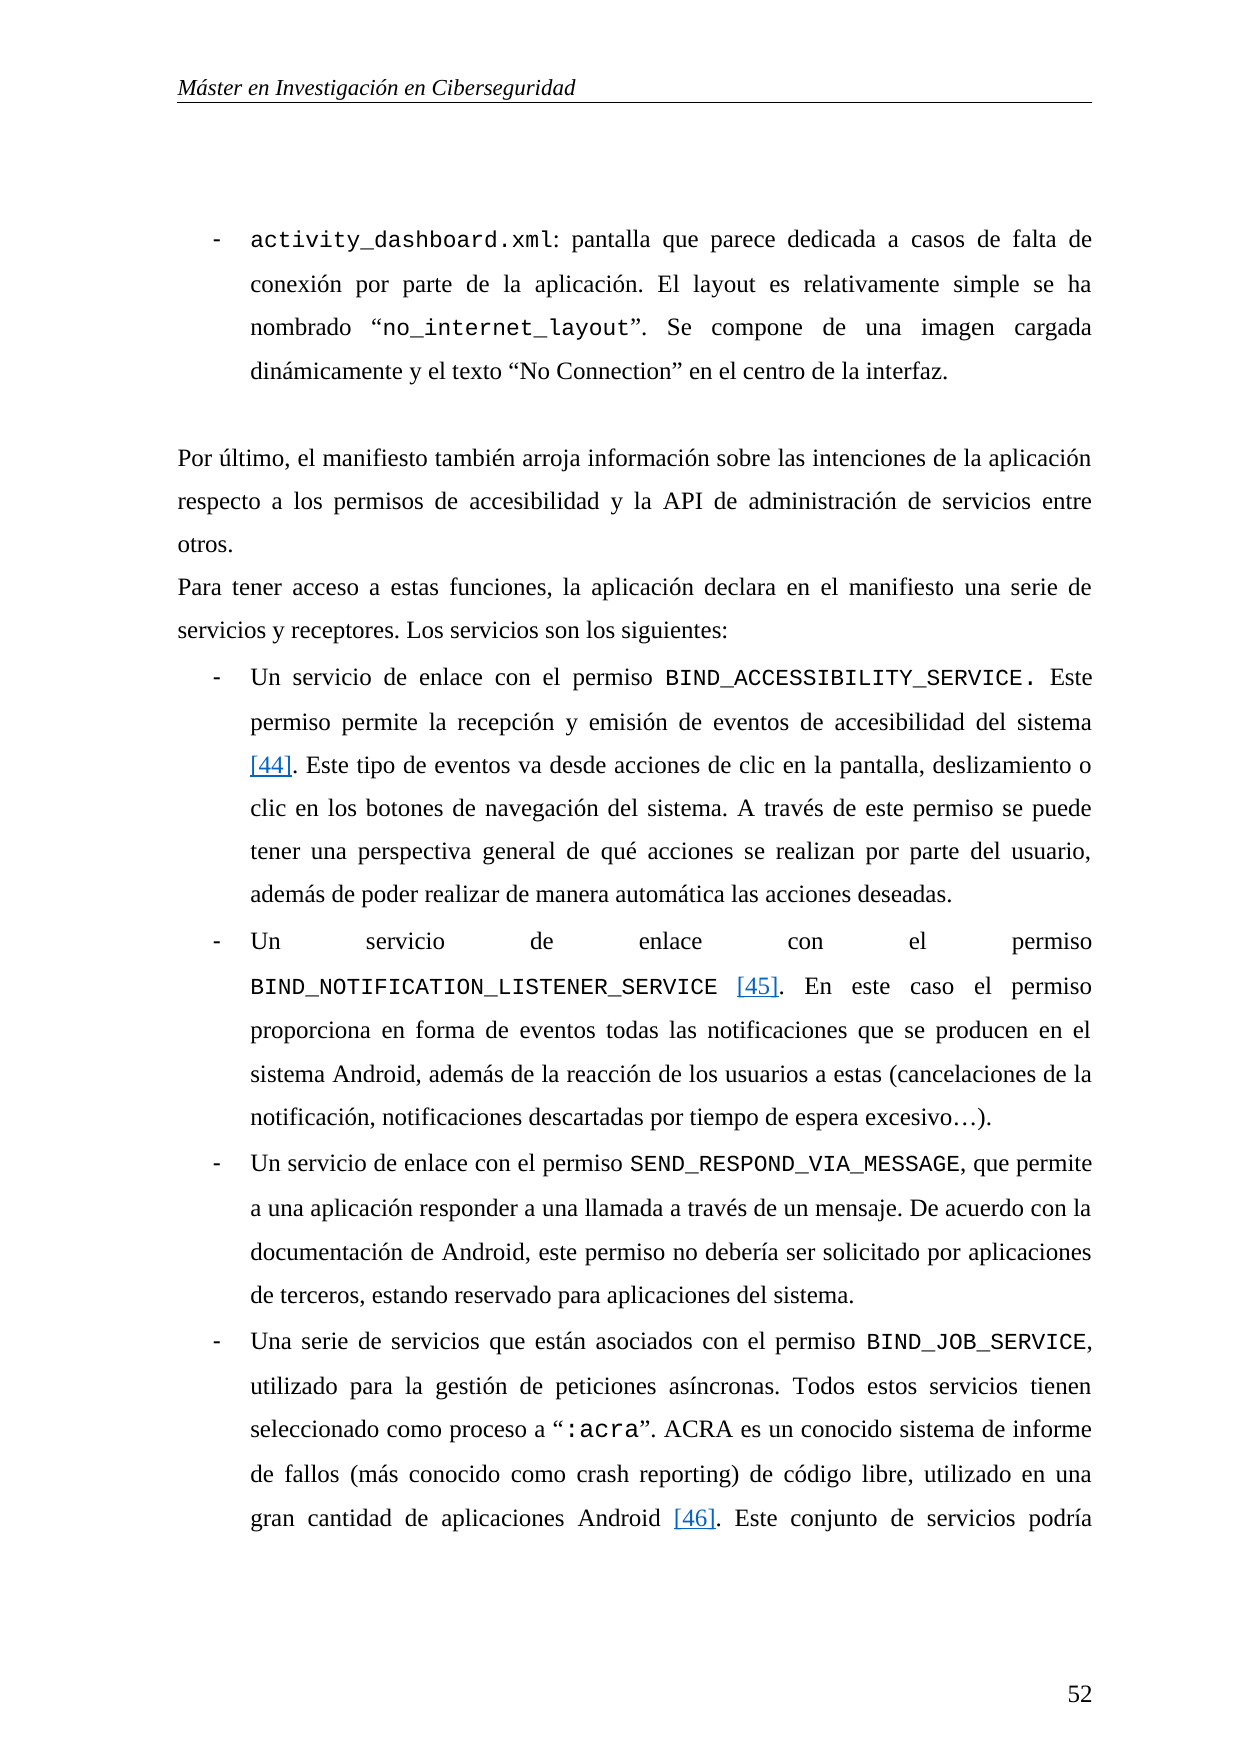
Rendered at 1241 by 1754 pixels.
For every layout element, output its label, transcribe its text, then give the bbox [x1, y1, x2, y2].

text Para tener acceso a estas funciones, la aplicación declara en el manifiesto una serie de servicios y receptores. Los servicios son los siguientes: [177, 572, 1092, 644]
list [213, 1323, 1092, 1531]
list Un servicio de enlace con el permiso SEND_RESPOND_VIA_MESSAGE, que permite a una aplicación responder a una llamada a través de un mensaje. De acuerdo con la documentación de Android, este permiso no debería ser solicitado por aplicaciones de terceros, estando reservado para aplicaciones del sistema. [213, 1145, 1092, 1308]
list activity_dashboard.xml: pantalla que parece dedicada a casos de falta de conexión por parte de la aplicación. El layout es relativamente simple se ha nombrado “no_internet_layout”. Se compone de una imagen cargada dinámicamente y el texto “No Connection” en el centro de la interfaz. [213, 220, 1092, 385]
list Un servicio de enlace con el permiso BIND_ACCESSIBILITY_SERVICE. Este permiso permite la recepción y emisión de eventos de accesibilidad del sistema [44]. Este tipo de eventos va desde acciones de clic en la pantalla, deslizamiento o clic en los botones de navegación del sistema. A través de este permiso se puede tener una perspectiva general de qué acciones se realizan por parte del usuario, además de poder realizar de manera automática las acciones deseadas. [213, 658, 1092, 908]
list Un servicio de enlace con el permiso BIND_NOTIFICATION_LISTENER_SERVICE [45]. En este caso el permiso proporciona en forma de eventos todas las notificaciones que se producen en el sistema Android, además de la reacción de los usuarios a estas (cancelaciones de la notificación, notificaciones descartadas por tiempo de espera excesivo…). [213, 923, 1092, 1131]
text Por último, el manifiesto también arroja información sobre las intenciones de la aplicación respecto a los permisos de accesibilidad y la API de administración de servicios entre otros. [177, 443, 1092, 558]
